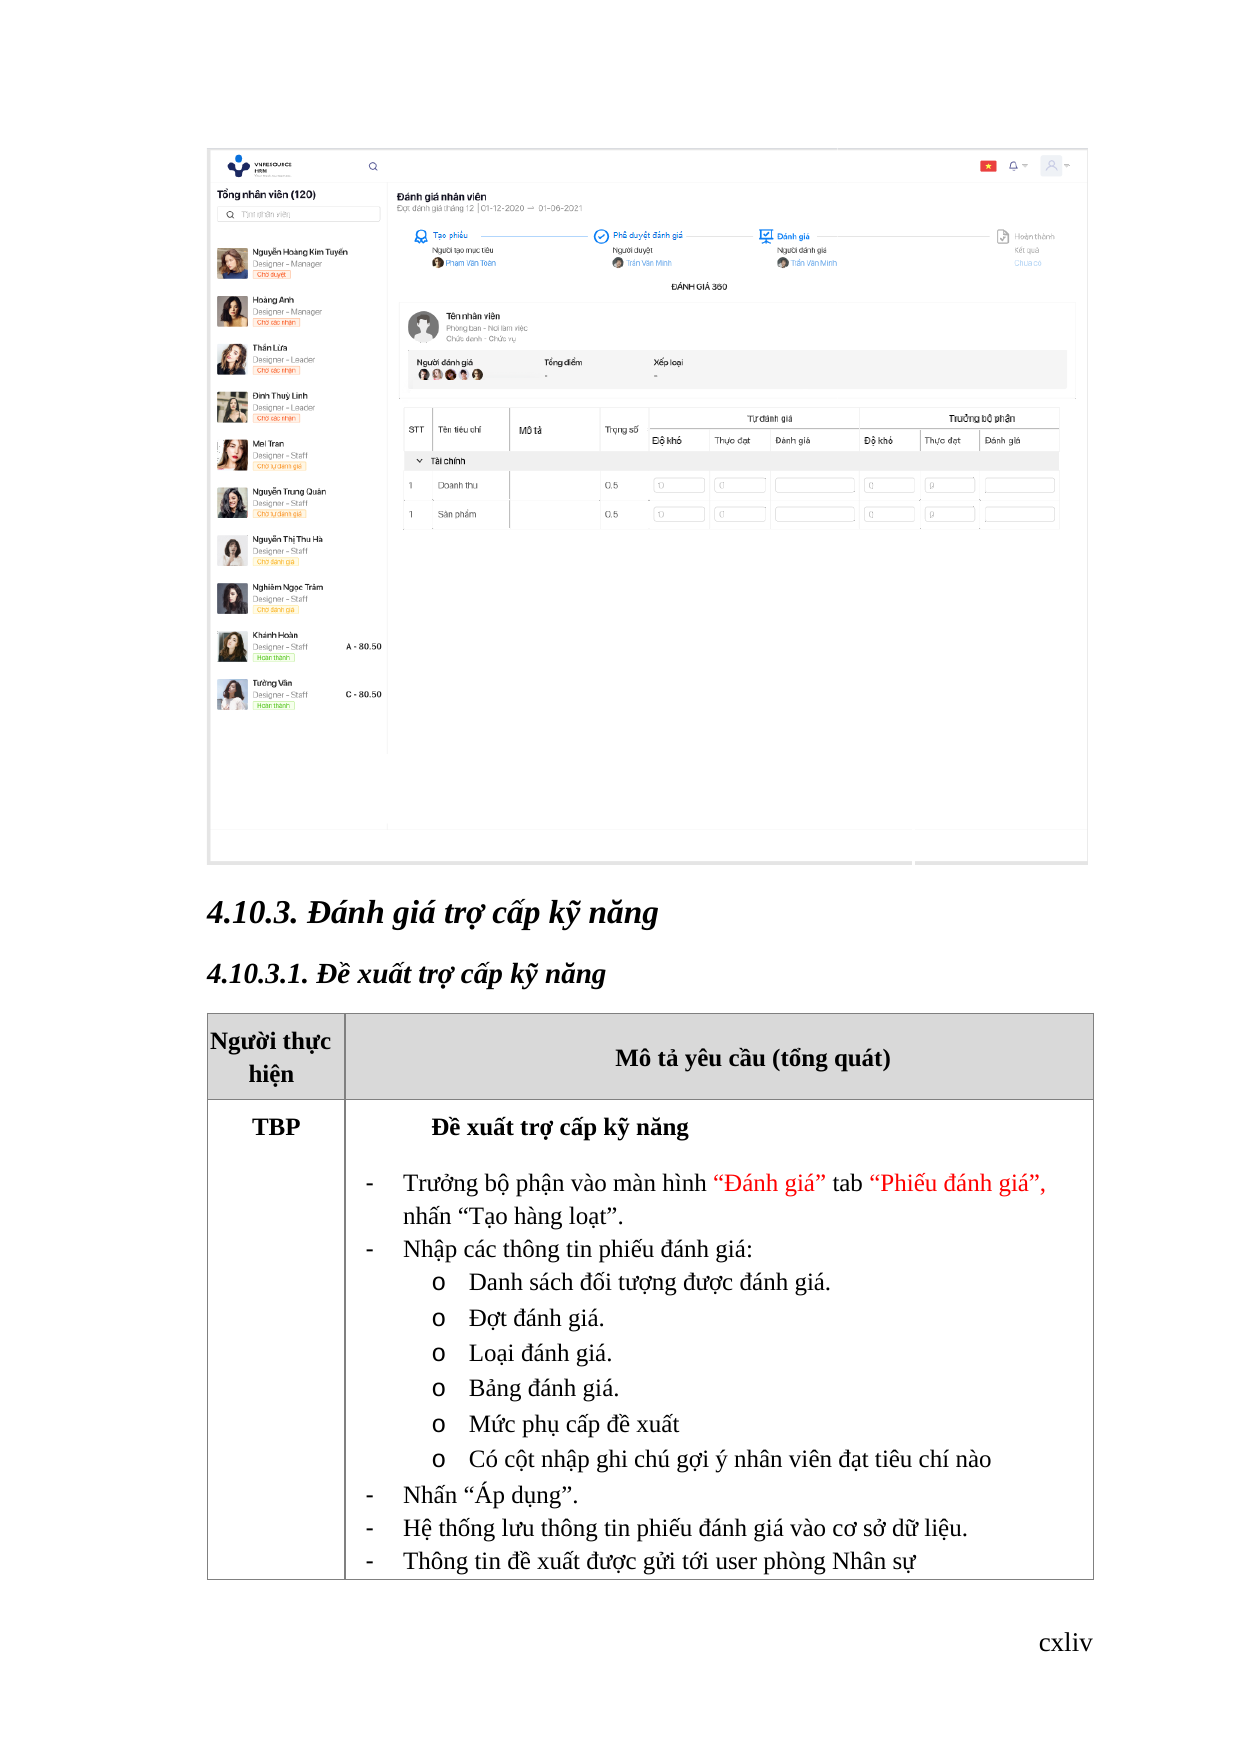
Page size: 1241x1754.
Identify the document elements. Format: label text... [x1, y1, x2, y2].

table_header Mô tả yêu cầu (tổng quát) [346, 1014, 1093, 1099]
table_header Người thực hiện [208, 1014, 344, 1099]
table_cell TBP [208, 1100, 344, 1579]
picture [206, 147, 1093, 865]
subtitle 4.10.3.1. Đề xuất trợ cấp kỹ năng [207, 956, 1092, 989]
subtitle 4.10.3. Đánh giá trợ cấp kỹ năng [207, 892, 1092, 931]
table_cell Đề xuất trợ cấp kỹ năng Trưởng bộ phận vào màn hình “Đánh giá” tab “Phiếu đánh giá”, nhấn “Tạo hàng loạt”. Nhập các thông tin phiếu đánh giá: Danh sách đối tượng được đánh giá. Đợt đánh giá. Loại đánh giá. Bảng đánh giá. Mức phụ cấp đề xuất Có cột nhập ghi chú gợi ý nhân viên đạt tiêu chí nào Nhấn “Áp dụng”. Hệ thống lưu thông tin phiếu đánh giá vào cơ sở dữ liệu. Thông tin đề xuất được gửi tới user phòng Nhân sự [346, 1100, 1093, 1579]
